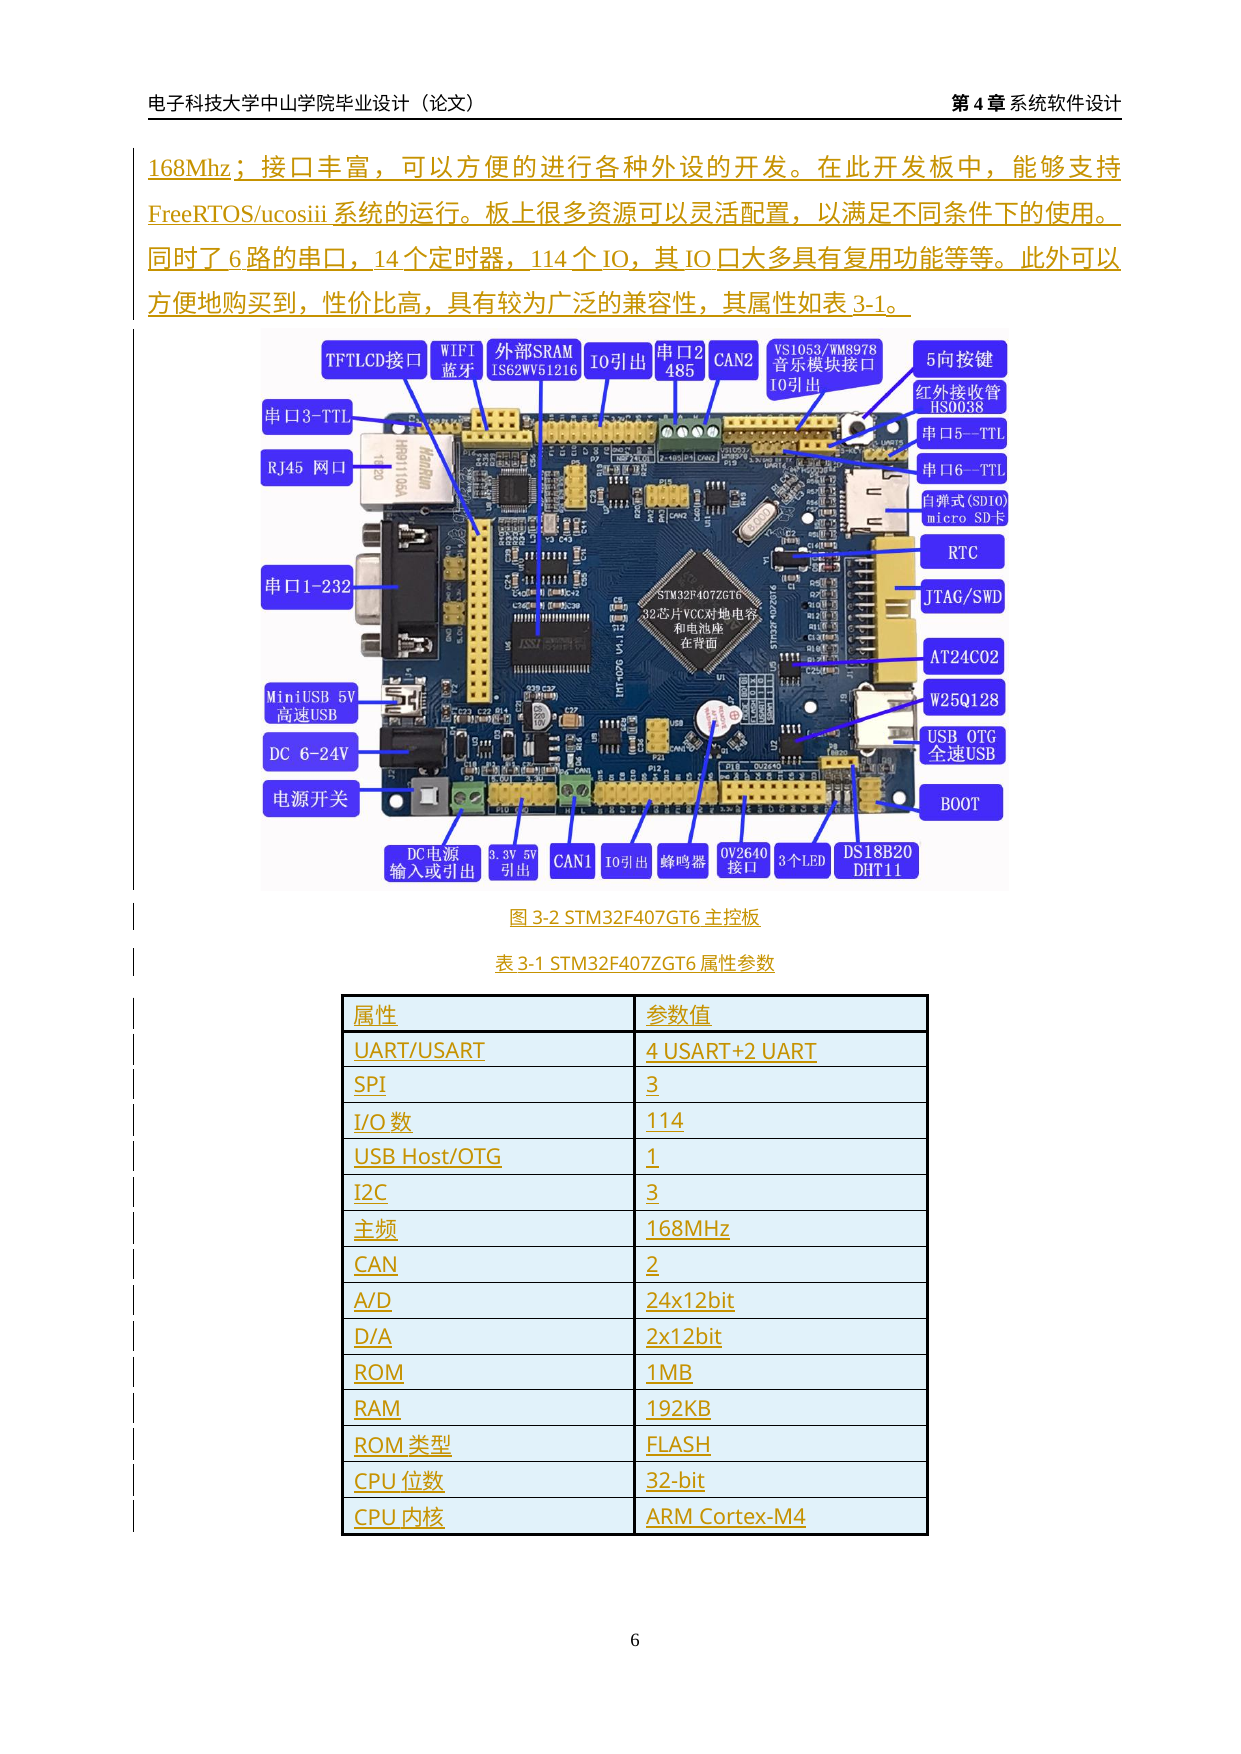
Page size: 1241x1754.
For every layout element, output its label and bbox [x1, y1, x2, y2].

picture [260, 328, 1010, 891]
